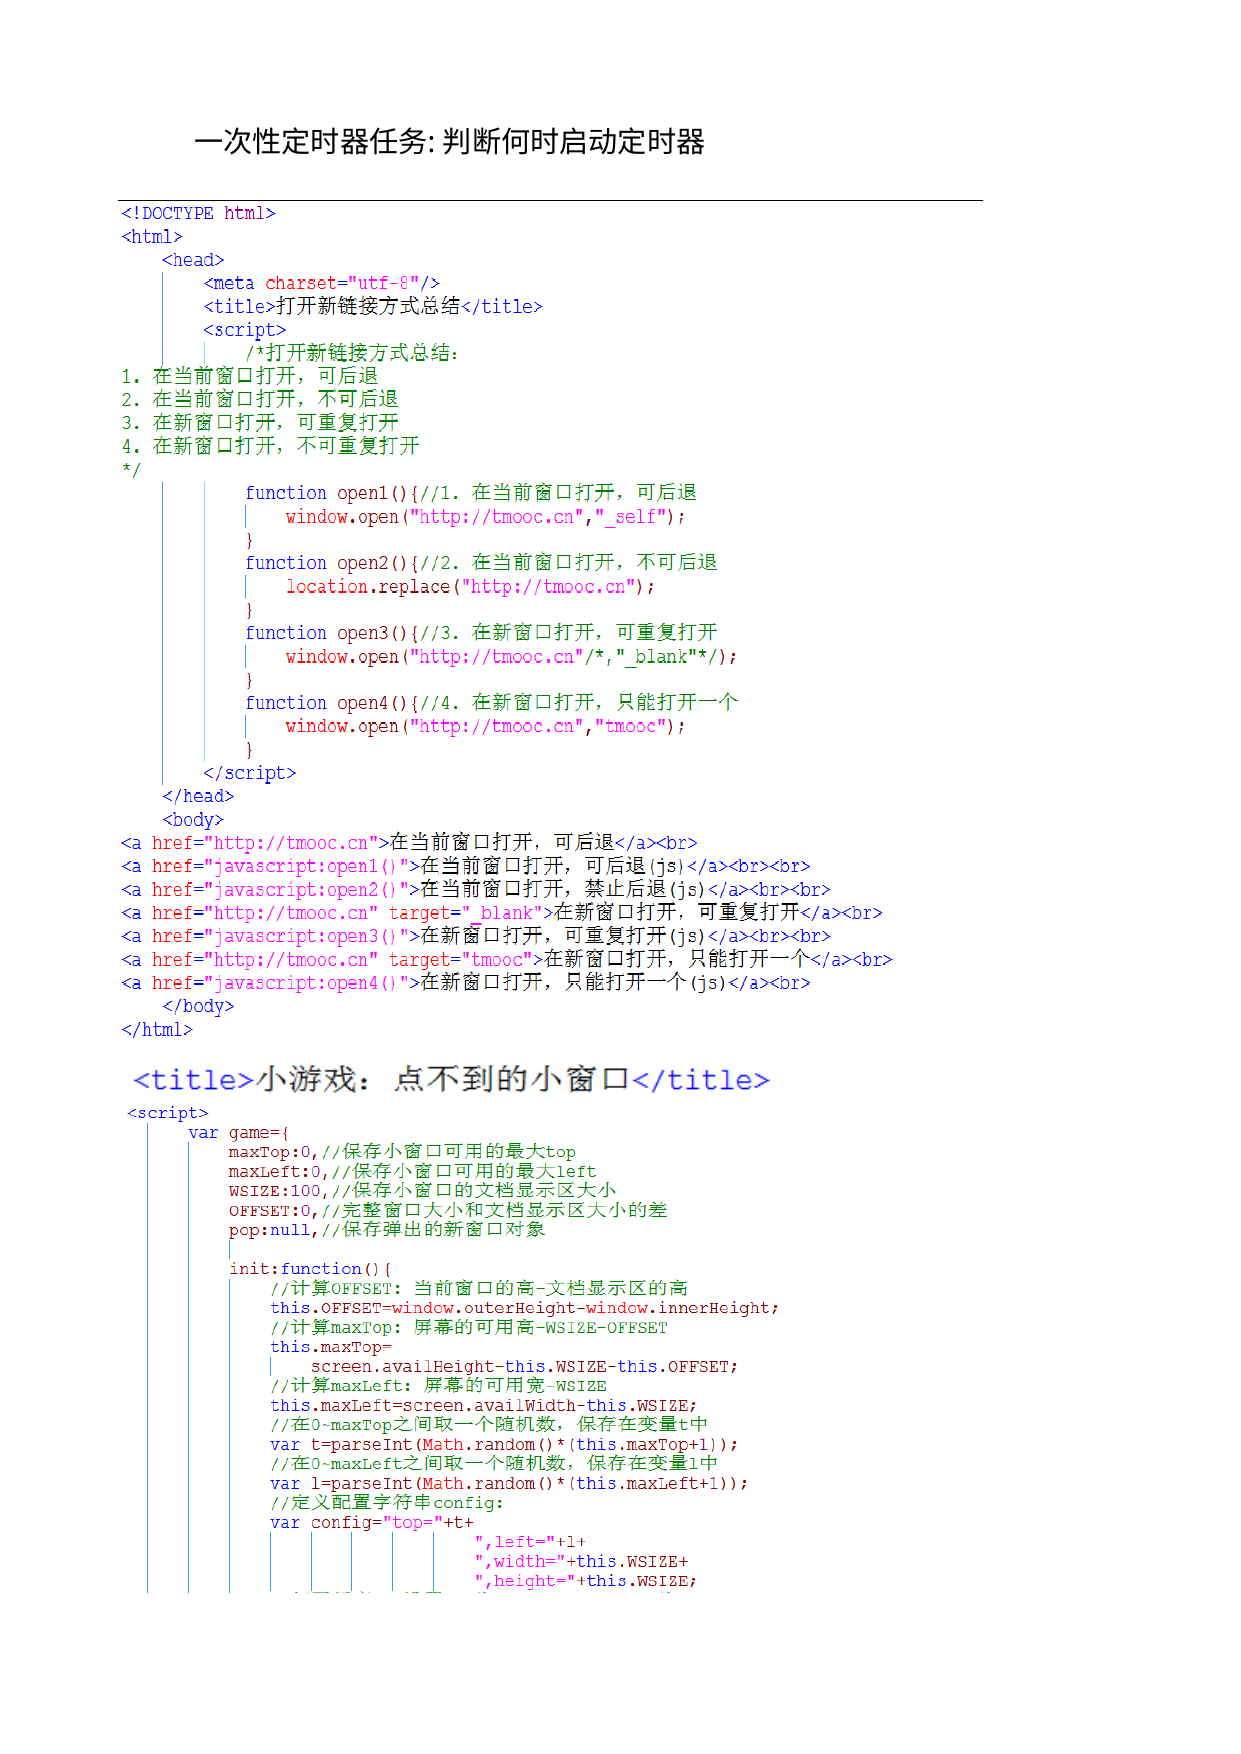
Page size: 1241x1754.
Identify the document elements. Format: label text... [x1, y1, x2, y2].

text 一次性定时器任务: 判断何时启动定时器 [118, 118, 1122, 161]
picture [118, 200, 984, 1593]
